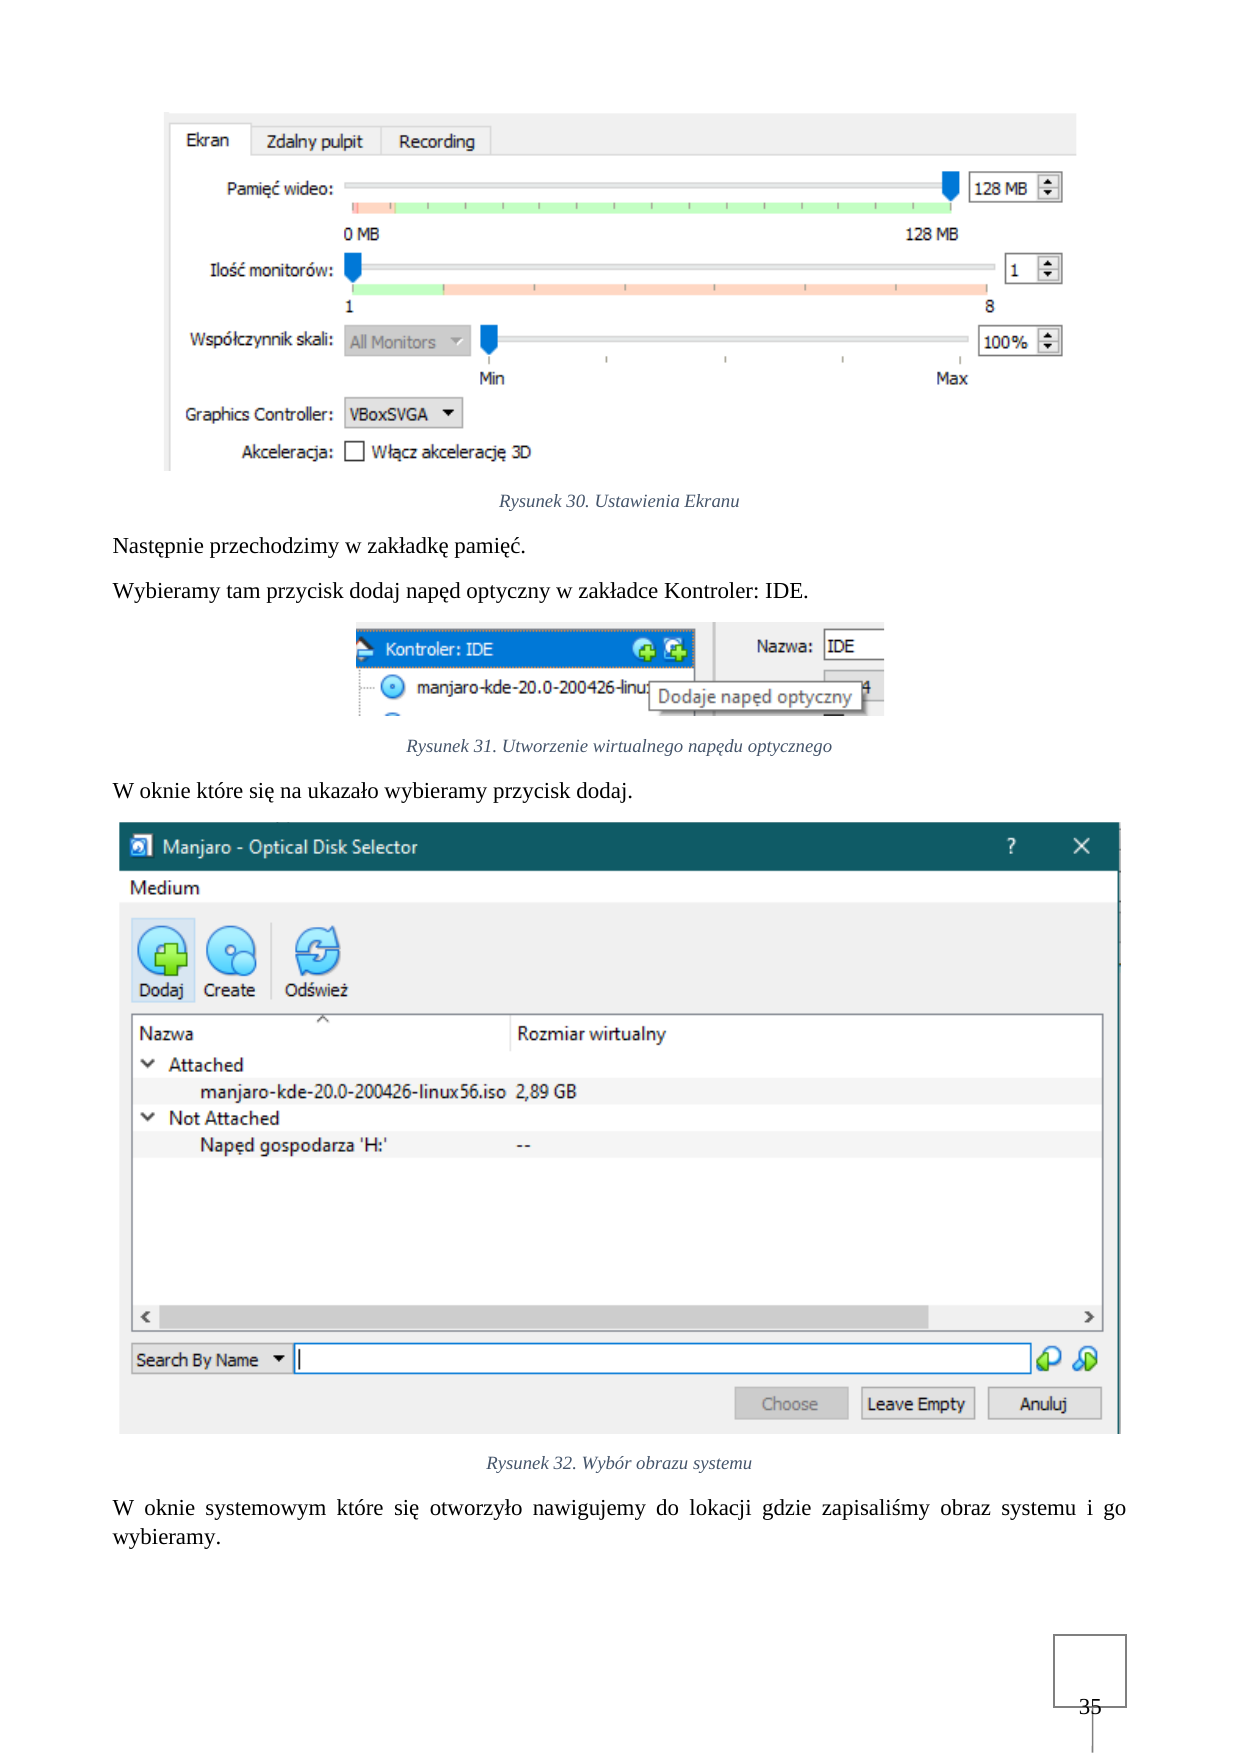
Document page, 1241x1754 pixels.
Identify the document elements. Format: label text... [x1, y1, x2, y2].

picture [163, 112, 1077, 471]
text Rysunek 32. Wybór obrazu systemu [112, 1452, 1128, 1473]
picture [356, 622, 885, 716]
text Następnie przechodzimy w zakładkę pamięć. [112, 532, 1128, 558]
text W oknie systemowym które się otworzyło nawigujemy do lokacji gdzie zapisaliśmy obraz systemu i go wybieramy. [112, 1494, 1128, 1549]
text Rysunek 30. Ustawienia Ekranu [112, 489, 1128, 511]
picture [119, 822, 1121, 1434]
text Rysunek 31. Utworzenie wirtualnego napędu optycznego [112, 734, 1128, 756]
text W oknie które się na ukazało wybieramy przycisk dodaj. [112, 777, 1128, 803]
text Wybieramy tam przycisk dodaj napęd optyczny w zakładce Kontroler: IDE. [112, 577, 1128, 603]
